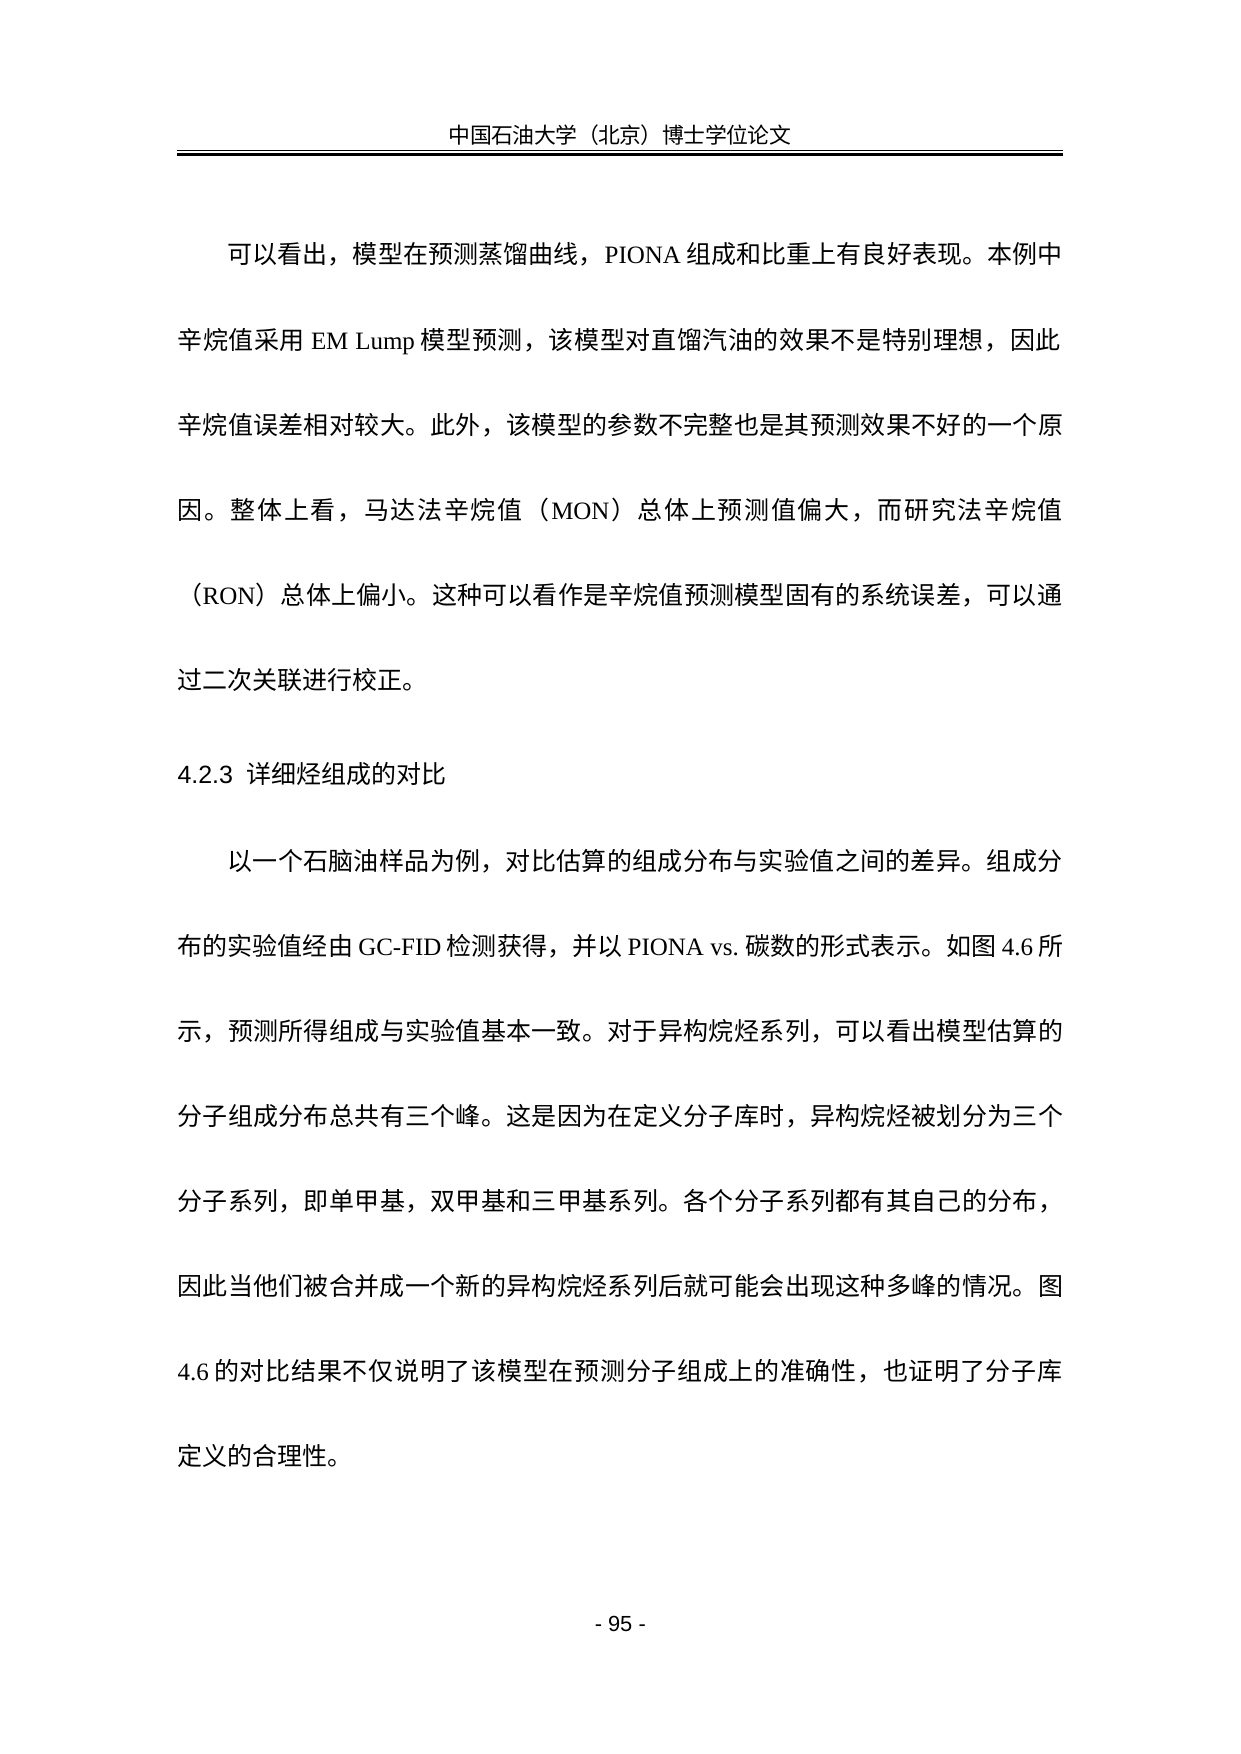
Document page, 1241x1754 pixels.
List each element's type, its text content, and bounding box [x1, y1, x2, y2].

subtitle 4.2.3 详细烃组成的对比 [177, 739, 1063, 807]
text 可以看出，模型在预测蒸馏曲线，PIONA组成和比重上有良好表现。本例中辛烷值采用EM Lump模型预测，该模型对直馏汽油的效果不是特别理想，因此辛烷值误差相对较大。此外，该模型的参数不完整也是其预测效果不好的一个原因。整体上看，马达法辛烷值（MON）总体上预测值偏大，而研究法辛烷值（RON）总体上偏小。这种可以看作是辛烷值预测模型固有的系统误差，可以通过二次关联进行校正。 [177, 219, 1063, 713]
text 以一个石脑油样品为例，对比估算的组成分布与实验值之间的差异。组成分布的实验值经由GC-FID检测获得，并以PIONA vs. 碳数的形式表示。如图4.6所示，预测所得组成与实验值基本一致。对于异构烷烃系列，可以看出模型估算的分子组成分布总共有三个峰。这是因为在定义分子库时，异构烷烃被划分为三个分子系列，即单甲基，双甲基和三甲基系列。各个分子系列都有其自己的分布，因此当他们被合并成一个新的异构烷烃系列后就可能会出现这种多峰的情况。图4.6的对比结果不仅说明了该模型在预测分子组成上的准确性，也证明了分子库定义的合理性。 [177, 825, 1063, 1489]
